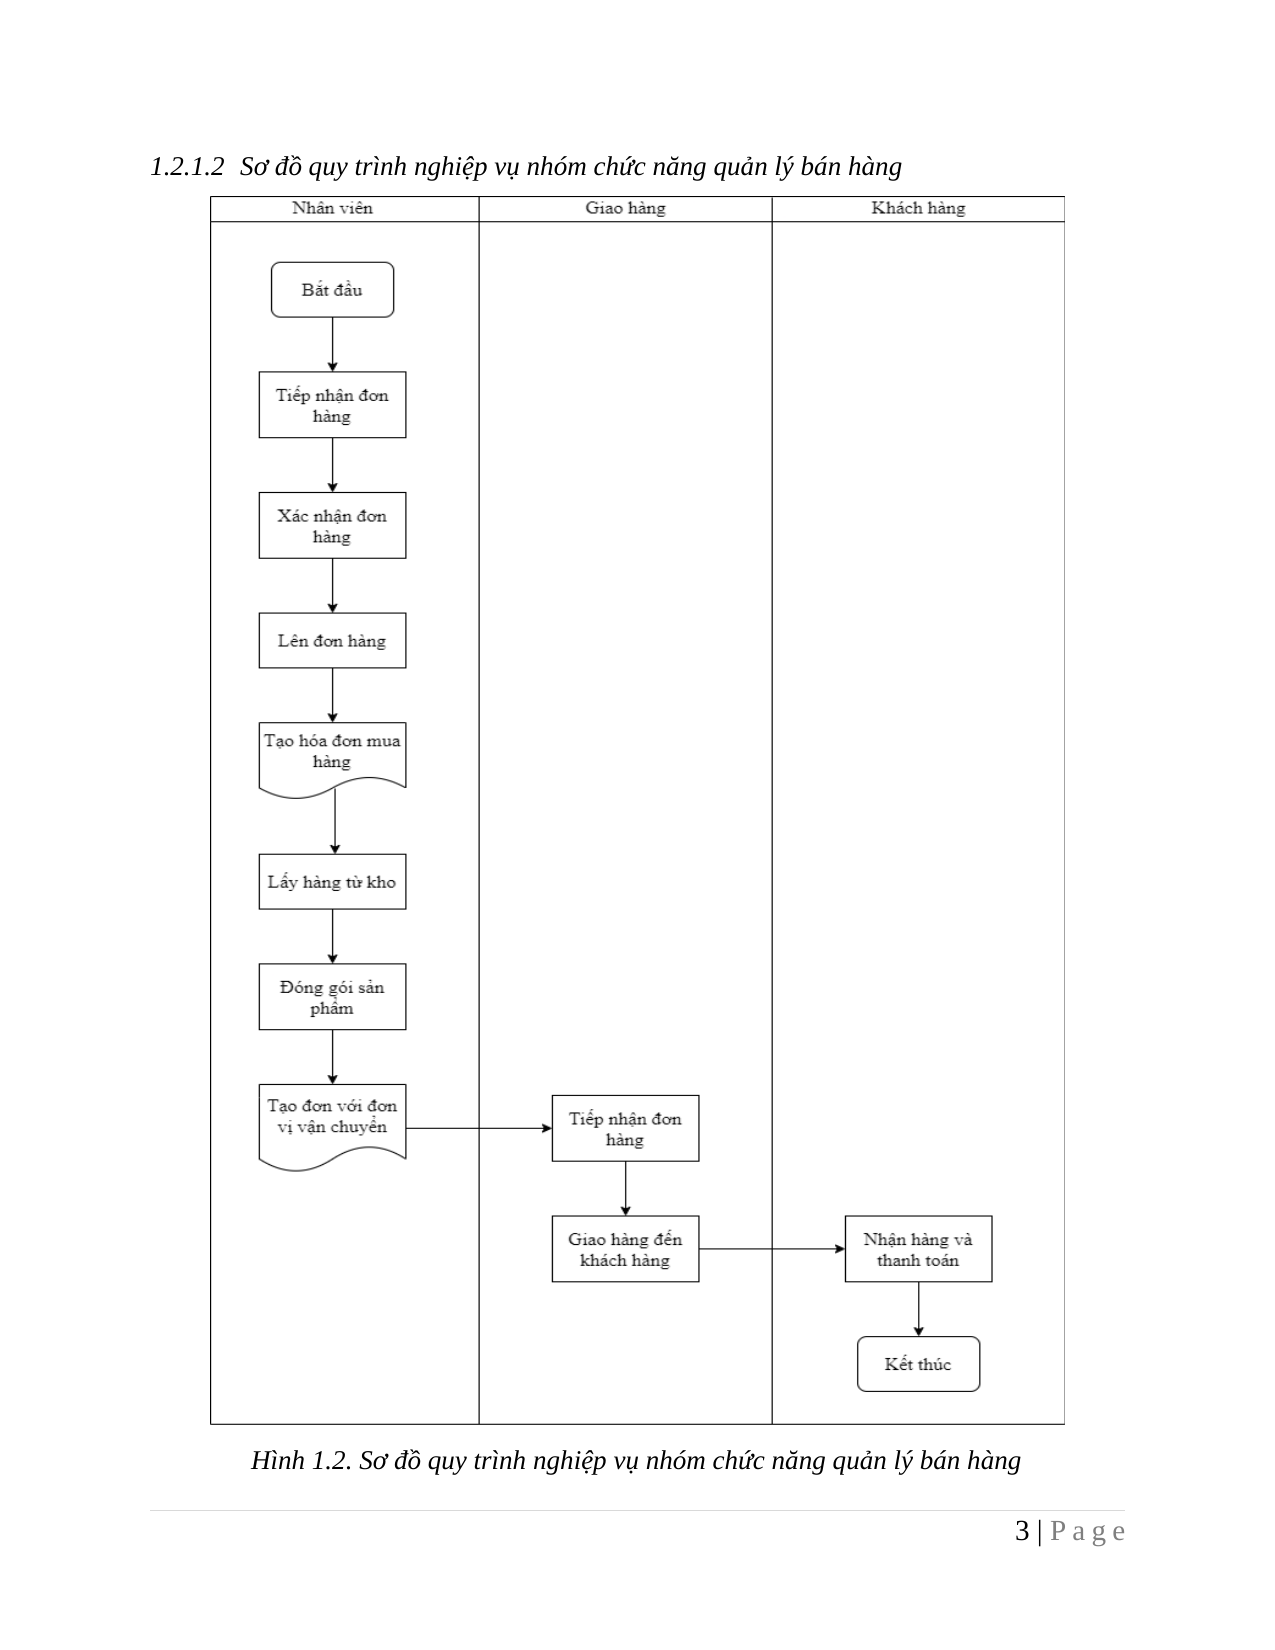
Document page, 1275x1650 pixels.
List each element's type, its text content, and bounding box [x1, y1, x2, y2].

subtitle Sơ đồ quy trình nghiệp vụ nhóm chức năng quản lý bán hàng [150, 150, 1125, 181]
text Hình 1.2. Sơ đồ quy trình nghiệp vụ nhóm chức năng quản lý bán hàng [150, 1444, 1125, 1475]
picture [210, 196, 1065, 1426]
